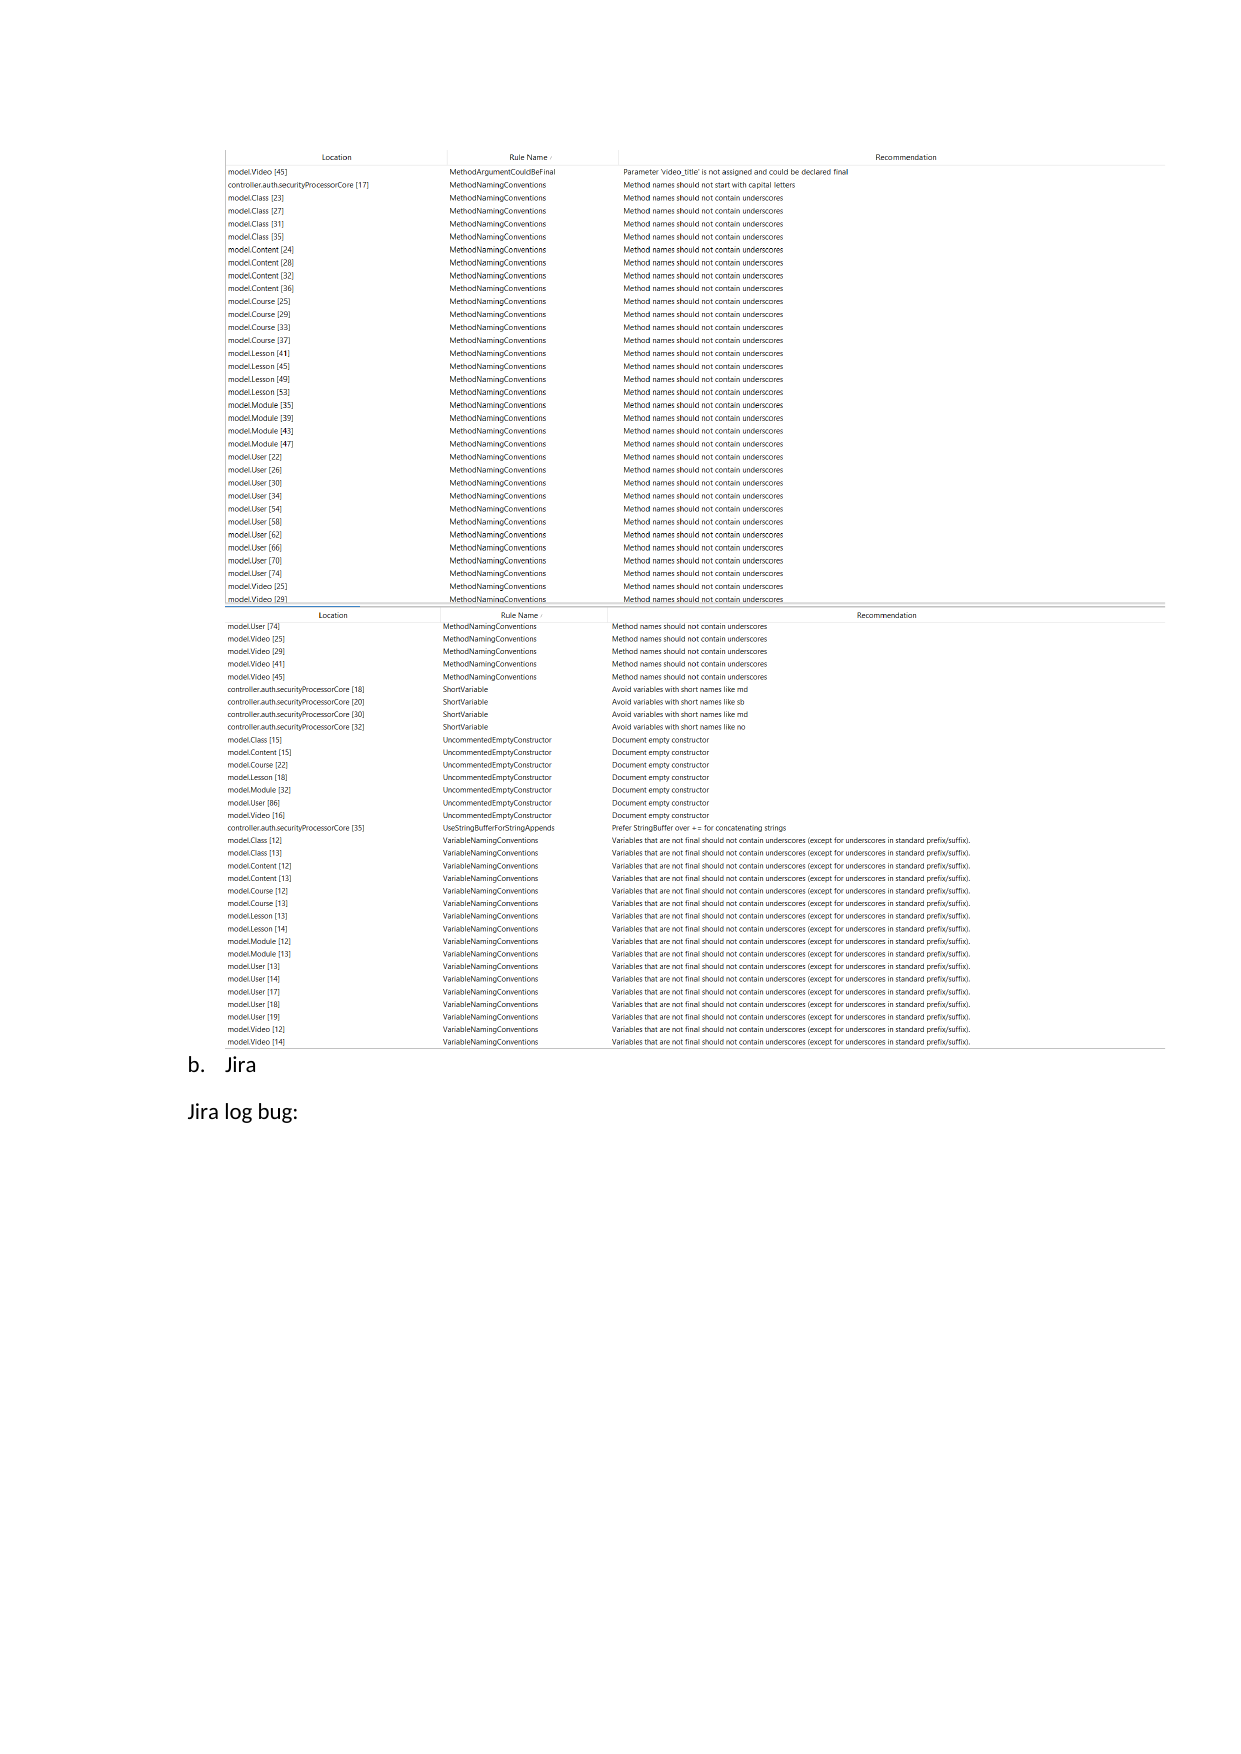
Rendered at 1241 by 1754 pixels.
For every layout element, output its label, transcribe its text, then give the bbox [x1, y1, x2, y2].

picture [225, 606, 1166, 1049]
list Jira [187, 1050, 1093, 1078]
text Jira log bug: [187, 1097, 1093, 1125]
picture [225, 150, 1166, 605]
